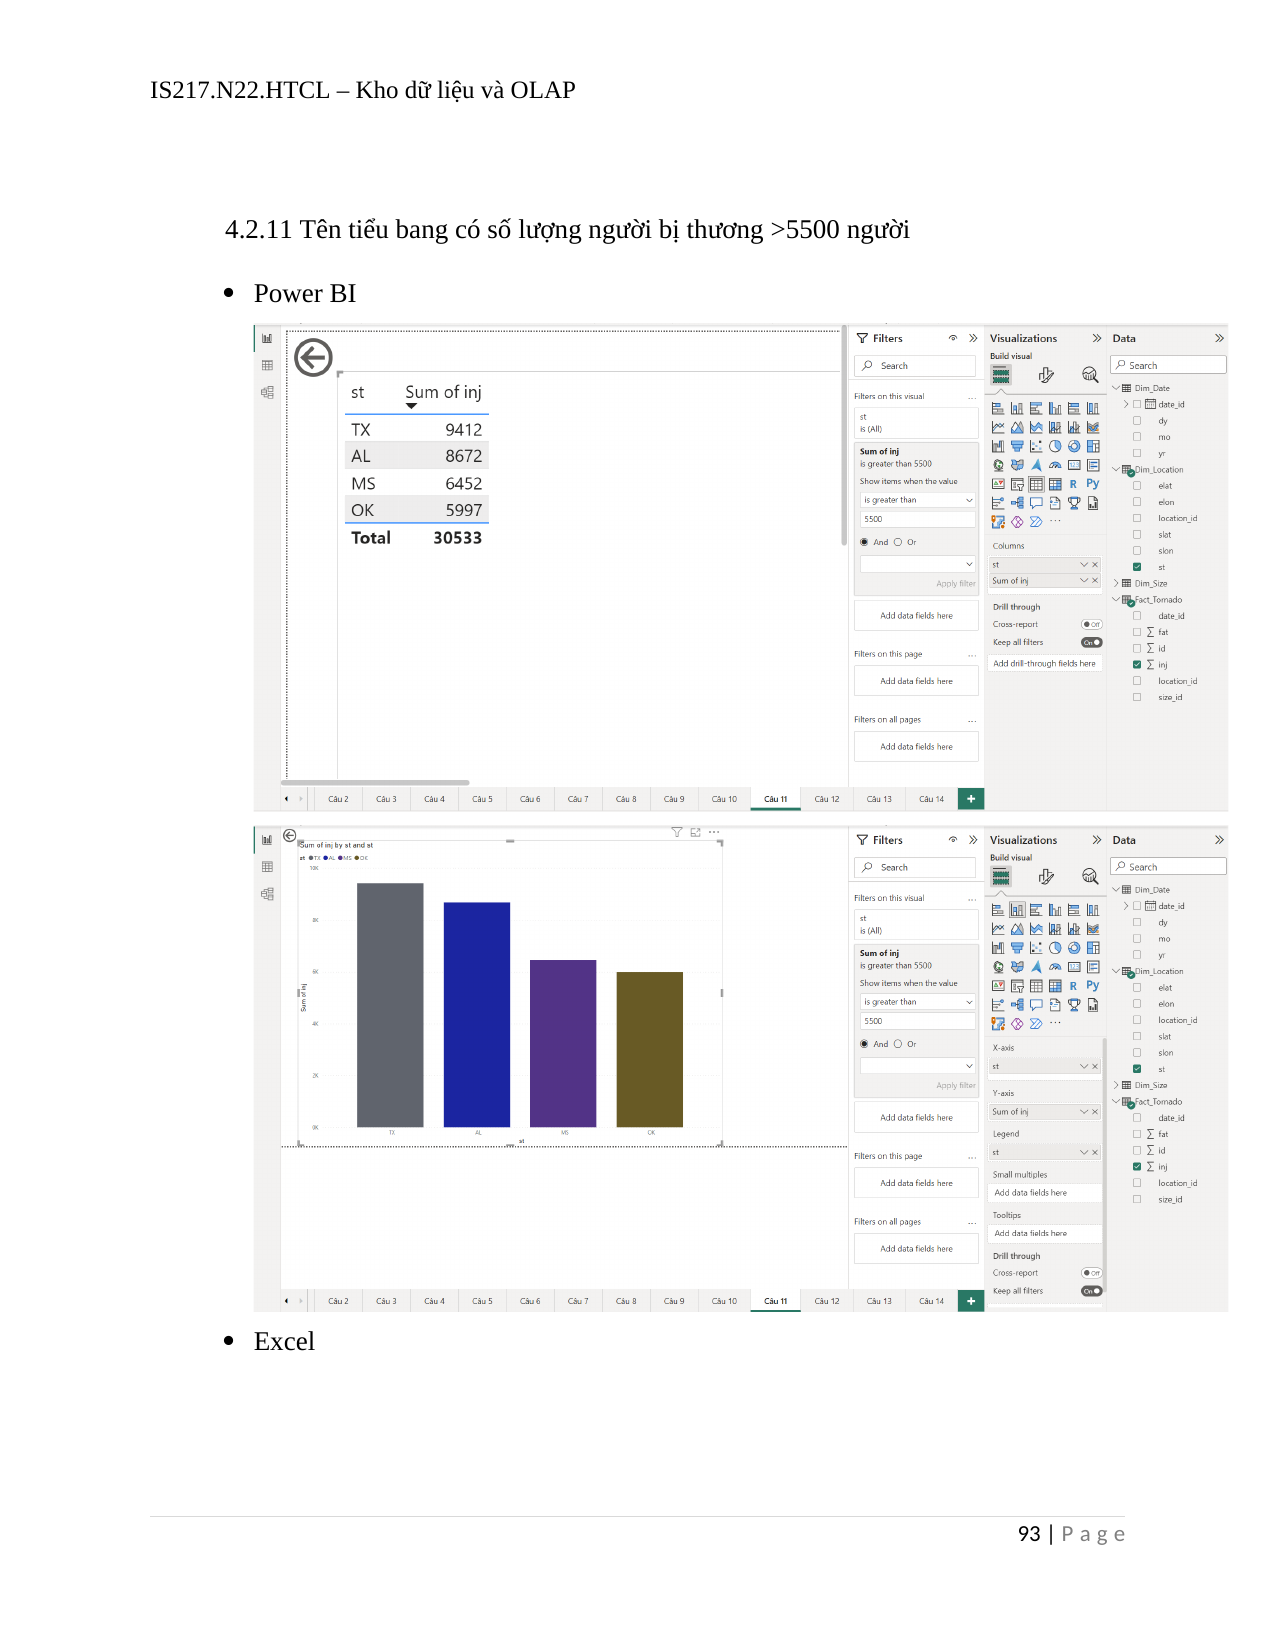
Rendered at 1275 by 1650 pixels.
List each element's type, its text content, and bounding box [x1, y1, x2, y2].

picture [253, 323, 1229, 812]
picture [253, 825, 1229, 1312]
list Power BI [224, 277, 1125, 308]
text 4.2.11 Tên tiểu bang có số lượng người bị thương >5500 người [225, 213, 1125, 244]
list Excel [224, 1325, 1125, 1357]
